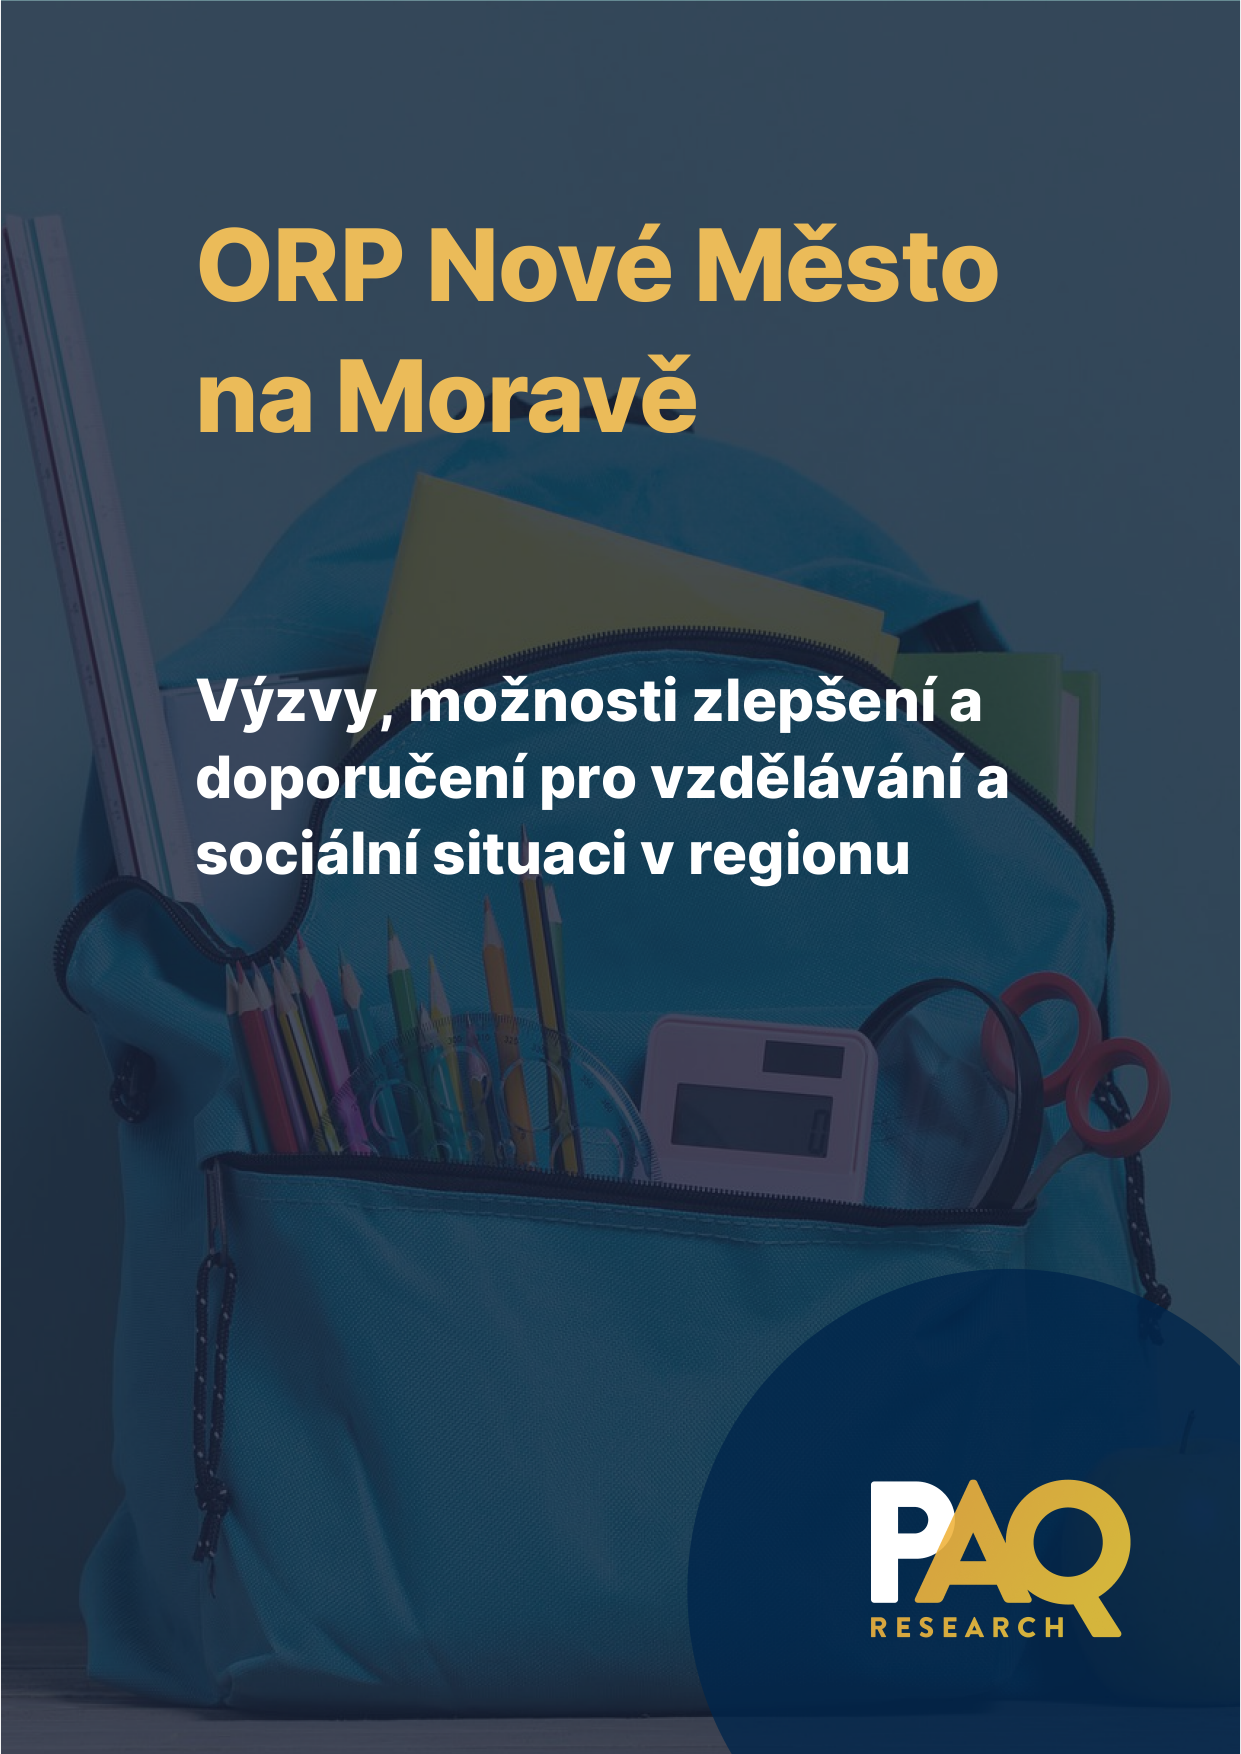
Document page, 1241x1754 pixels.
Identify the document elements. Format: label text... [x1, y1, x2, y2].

text Výzvy, možnosti zlepšení a doporučení pro vzdělávání a sociální situaci v regionu [195, 665, 1045, 888]
picture [0, 0, 1241, 1754]
text ORP Nové Město na Moravě [195, 205, 1045, 457]
